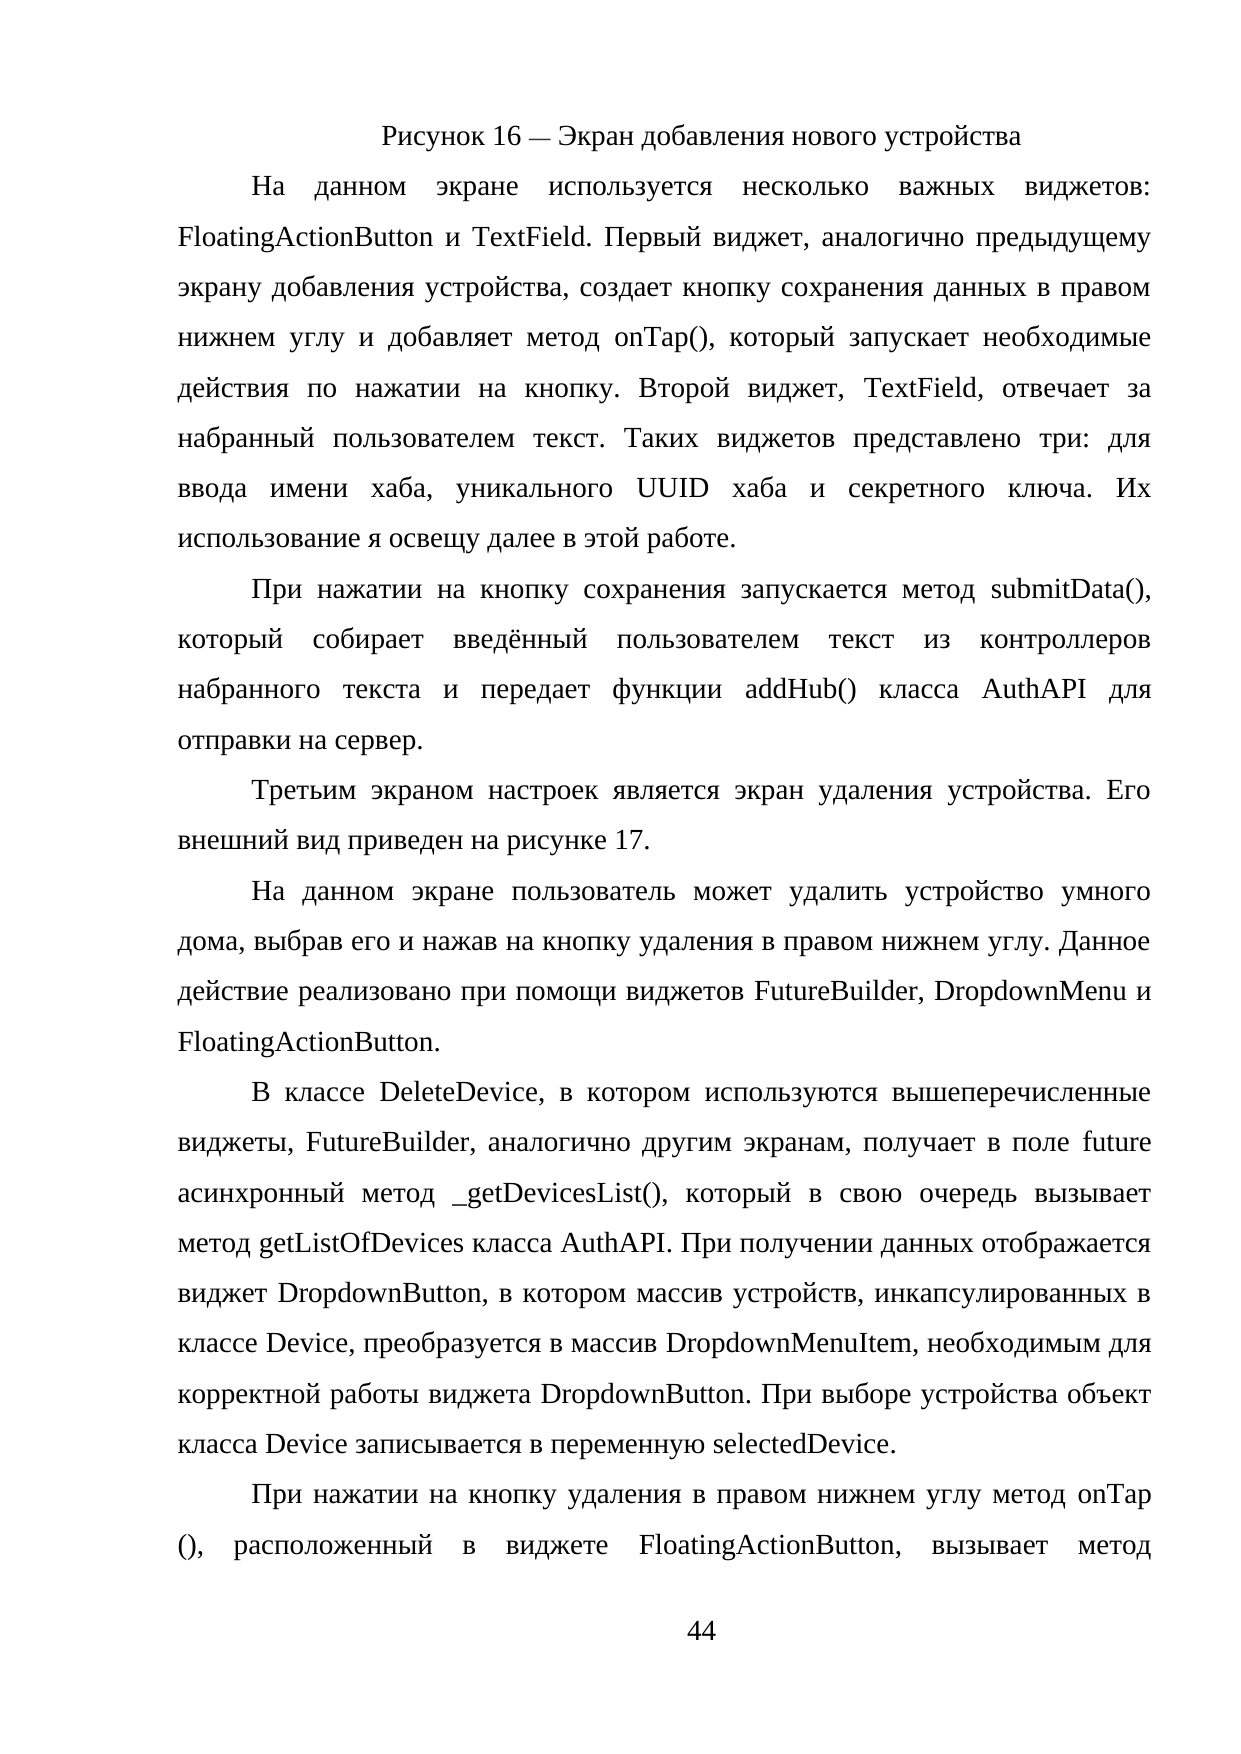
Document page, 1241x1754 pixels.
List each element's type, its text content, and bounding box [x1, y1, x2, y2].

text Третьим экраном настроек является экран удаления устройства. Его внешний вид приведен на рисунке 17. [177, 772, 1152, 856]
text При нажатии на кнопку сохранения запускается метод submitData(), который собирает введённый пользователем текст из контроллеров набранного текста и передает функции addHub() класса AuthAPI для отправки на сервер. [177, 571, 1152, 755]
text На данном экране используется несколько важных виджетов: FloatingActionButton и TextField. Первый виджет, аналогично предыдущему экрану добавления устройства, создает кнопку сохранения данных в правом нижнем углу и добавляет метод onTap(), который запускает необходимые действия по нажатии на кнопку. Второй виджет, TextField, отвечает за набранный пользователем текст. Таких виджетов представлено три: для ввода имени хаба, уникального UUID хаба и секретного ключа. Их использование я освещу далее в этой работе. [177, 168, 1152, 554]
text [177, 1477, 1152, 1560]
text На данном экране пользователь может удалить устройство умного дома, выбрав его и нажав на кнопку удаления в правом нижнем углу. Данное действие реализовано при помощи виджетов FutureBuilder, DropdownMenu и FloatingActionButton. [177, 873, 1152, 1057]
text Рисунок 16 — Экран добавления нового устройства [177, 118, 1152, 152]
text В классе DeleteDevice, в котором используются вышеперечисленные виджеты, FutureBuilder, аналогично другим экранам, получает в поле future асинхронный метод _getDevicesList(), который в свою очередь вызывает метод getListOfDevices класса AuthAPI. При получении данных отображается виджет DropdownButton, в котором массив устройств, инкапсулированных в классе Device, преобразуется в массив DropdownMenuItem, необходимым для корректной работы виджета DropdownButton. При выборе устройства объект класса Device записывается в переменную selectedDevice. [177, 1074, 1152, 1460]
